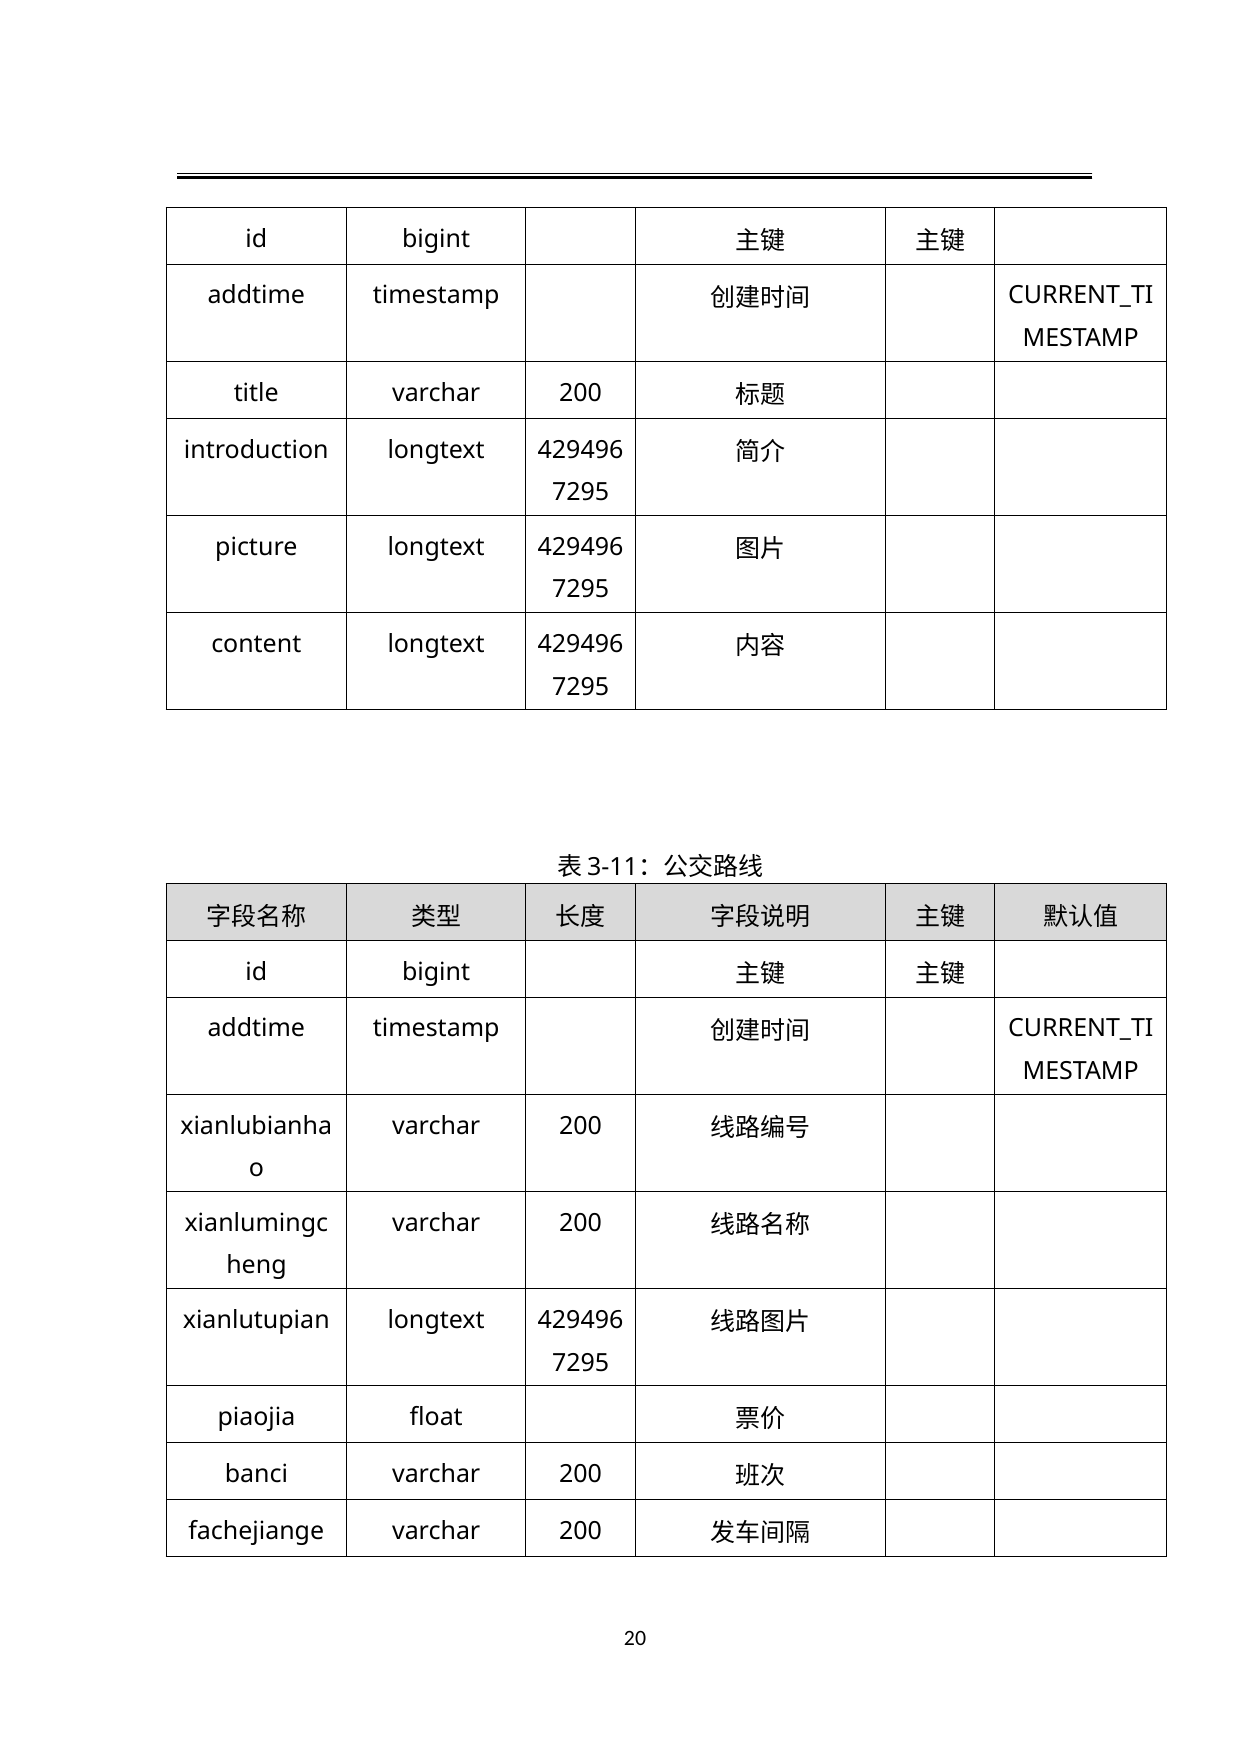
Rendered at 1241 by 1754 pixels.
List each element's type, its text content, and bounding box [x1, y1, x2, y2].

table_cell xianlubianhao [167, 1095, 346, 1191]
table_cell varchar [347, 1443, 525, 1499]
table_cell 线路编号 [636, 1095, 885, 1191]
text 表3-11：公交路线 [177, 847, 1092, 883]
table_cell 班次 [636, 1443, 885, 1499]
table_cell [995, 941, 1166, 997]
table_cell 200 [526, 1192, 635, 1288]
table_cell [526, 208, 635, 264]
table_cell [886, 1500, 994, 1556]
table_cell longtext [347, 1289, 525, 1385]
table_header 主键 [886, 884, 994, 940]
table_cell 票价 [636, 1386, 885, 1442]
table_cell piaojia [167, 1386, 346, 1442]
table_cell [995, 362, 1166, 418]
table_cell id [167, 208, 346, 264]
table_cell [886, 265, 994, 361]
table_cell 主键 [636, 941, 885, 997]
table_cell [995, 208, 1166, 264]
table_cell 发车间隔 [636, 1500, 885, 1556]
table_cell [995, 1500, 1166, 1556]
table_cell 内容 [636, 613, 885, 709]
table_cell 图片 [636, 516, 885, 612]
table_cell 简介 [636, 419, 885, 515]
table_cell CURRENT_TIMESTAMP [995, 265, 1166, 361]
table_cell 标题 [636, 362, 885, 418]
table_header 字段名称 [167, 884, 346, 940]
table_cell longtext [347, 516, 525, 612]
table_cell [995, 419, 1166, 515]
table_cell [995, 1386, 1166, 1442]
table_cell banci [167, 1443, 346, 1499]
table_cell introduction [167, 419, 346, 515]
table_cell 4294967295 [526, 1289, 635, 1385]
table_cell [995, 1289, 1166, 1385]
table_cell [526, 941, 635, 997]
table_cell [886, 516, 994, 612]
table_cell [526, 998, 635, 1094]
table_cell 主键 [636, 208, 885, 264]
table_cell timestamp [347, 998, 525, 1094]
table_cell [886, 362, 994, 418]
table_cell 创建时间 [636, 998, 885, 1094]
table_cell [995, 1095, 1166, 1191]
table_cell [886, 1192, 994, 1288]
table_cell bigint [347, 941, 525, 997]
table_cell [886, 1095, 994, 1191]
table_cell addtime [167, 265, 346, 361]
table_header 字段说明 [636, 884, 885, 940]
table_cell content [167, 613, 346, 709]
table_cell 200 [526, 1500, 635, 1556]
table_cell CURRENT_TIMESTAMP [995, 998, 1166, 1094]
table_header 长度 [526, 884, 635, 940]
table_cell float [347, 1386, 525, 1442]
table_cell [886, 613, 994, 709]
table_cell [886, 1289, 994, 1385]
table_cell 创建时间 [636, 265, 885, 361]
table_cell [995, 1192, 1166, 1288]
table_cell varchar [347, 1192, 525, 1288]
table_cell varchar [347, 1500, 525, 1556]
table_cell 200 [526, 1443, 635, 1499]
table_cell [886, 419, 994, 515]
table_cell [886, 998, 994, 1094]
table_cell title [167, 362, 346, 418]
table_cell bigint [347, 208, 525, 264]
table_cell [886, 1386, 994, 1442]
table_cell longtext [347, 613, 525, 709]
table_cell [995, 613, 1166, 709]
table_cell xianlutupian [167, 1289, 346, 1385]
table_cell picture [167, 516, 346, 612]
table_cell 200 [526, 362, 635, 418]
table_cell addtime [167, 998, 346, 1094]
table_cell [526, 1386, 635, 1442]
table_cell 4294967295 [526, 516, 635, 612]
table_cell varchar [347, 1095, 525, 1191]
table_cell fachejiange [167, 1500, 346, 1556]
table_cell xianlumingcheng [167, 1192, 346, 1288]
table_cell 4294967295 [526, 419, 635, 515]
table_cell varchar [347, 362, 525, 418]
table_cell id [167, 941, 346, 997]
table_cell 主键 [886, 208, 994, 264]
table_cell [526, 265, 635, 361]
table_cell [995, 516, 1166, 612]
table_header 类型 [347, 884, 525, 940]
table_cell 4294967295 [526, 613, 635, 709]
table_cell 线路图片 [636, 1289, 885, 1385]
table_cell longtext [347, 419, 525, 515]
table_cell 200 [526, 1095, 635, 1191]
table_header 默认值 [995, 884, 1166, 940]
table_cell [886, 1443, 994, 1499]
table_cell timestamp [347, 265, 525, 361]
table_cell 主键 [886, 941, 994, 997]
table_cell 线路名称 [636, 1192, 885, 1288]
table_cell [995, 1443, 1166, 1499]
